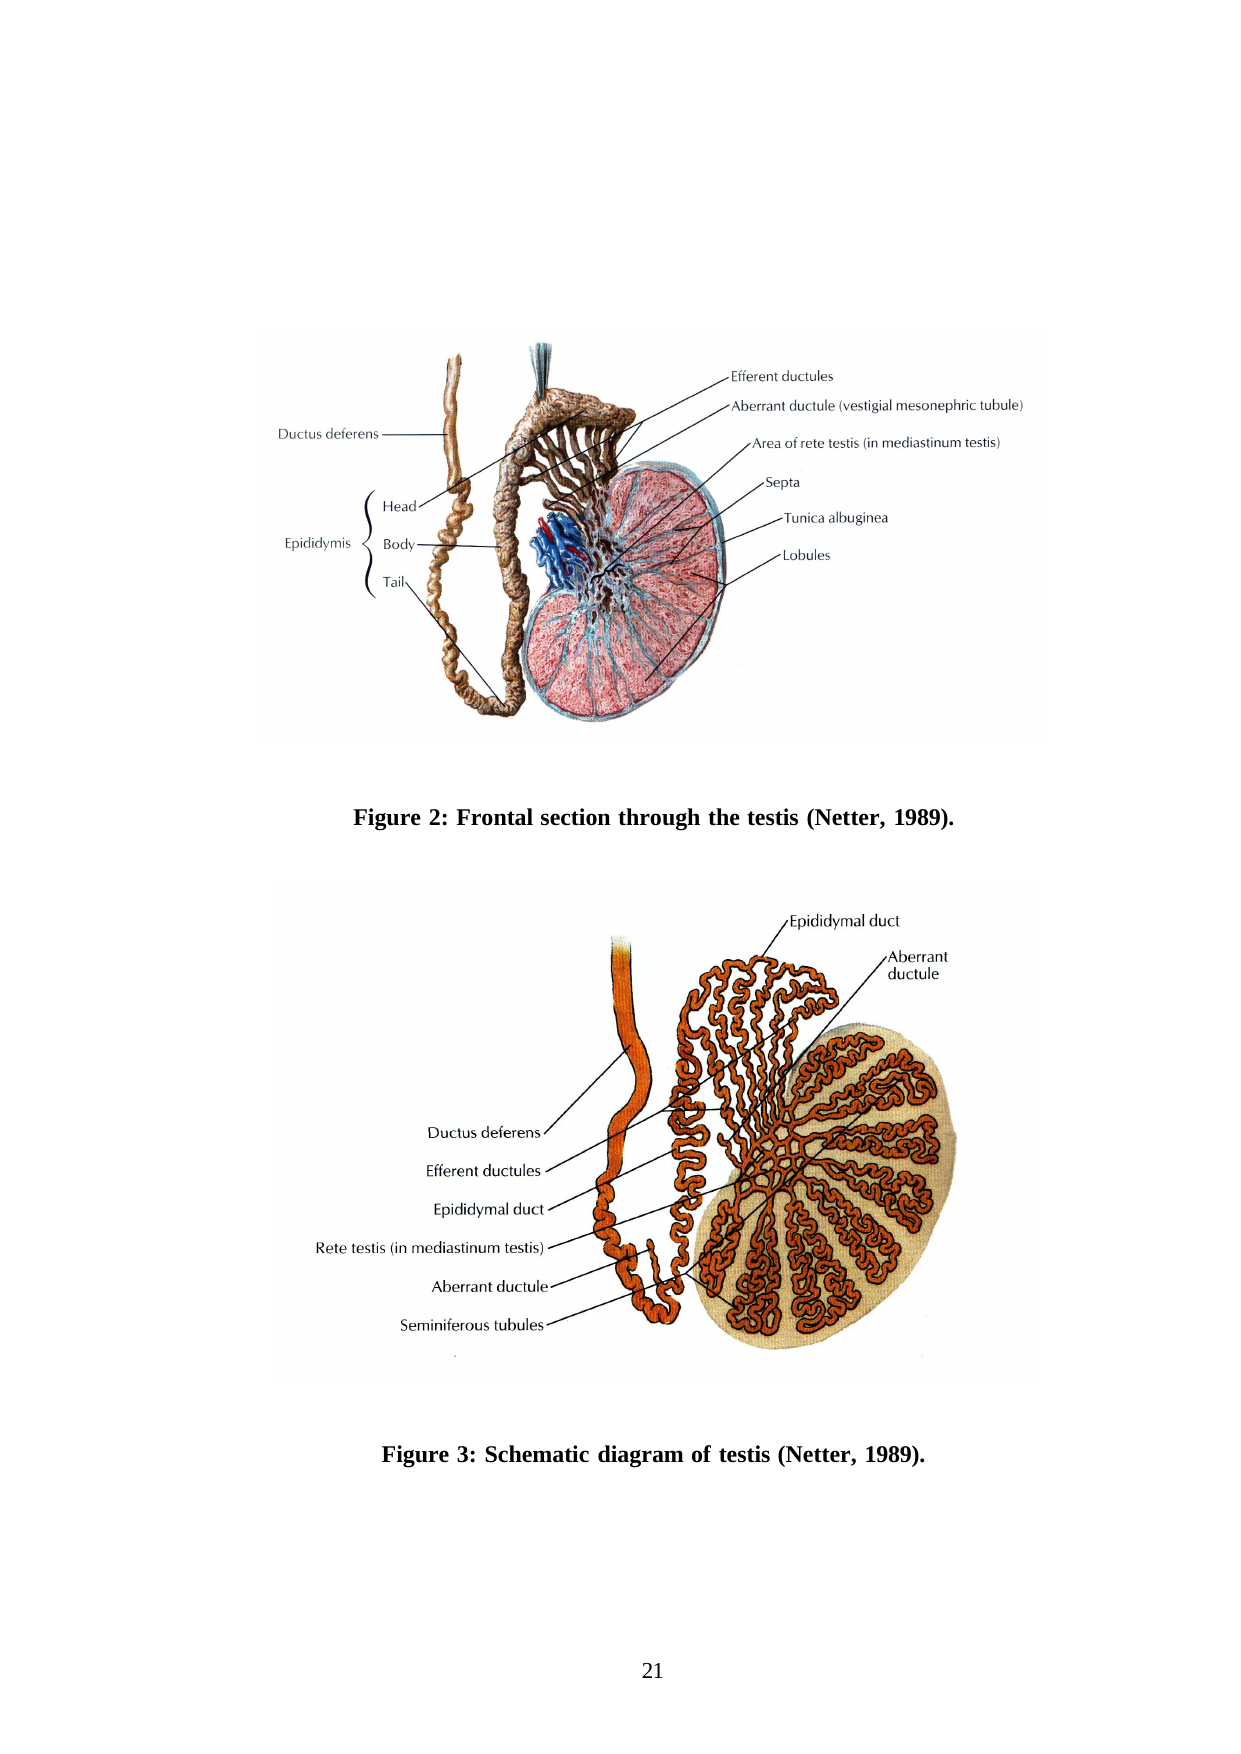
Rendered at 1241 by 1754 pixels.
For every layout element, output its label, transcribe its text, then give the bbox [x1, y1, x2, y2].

text Figure 3: Schematic diagram of testis (Netter, 1989). [258, 1440, 1048, 1468]
picture [274, 887, 1036, 1377]
picture [257, 333, 1045, 741]
text Figure 2: Frontal section through the testis (Netter, 1989). [258, 803, 1049, 830]
